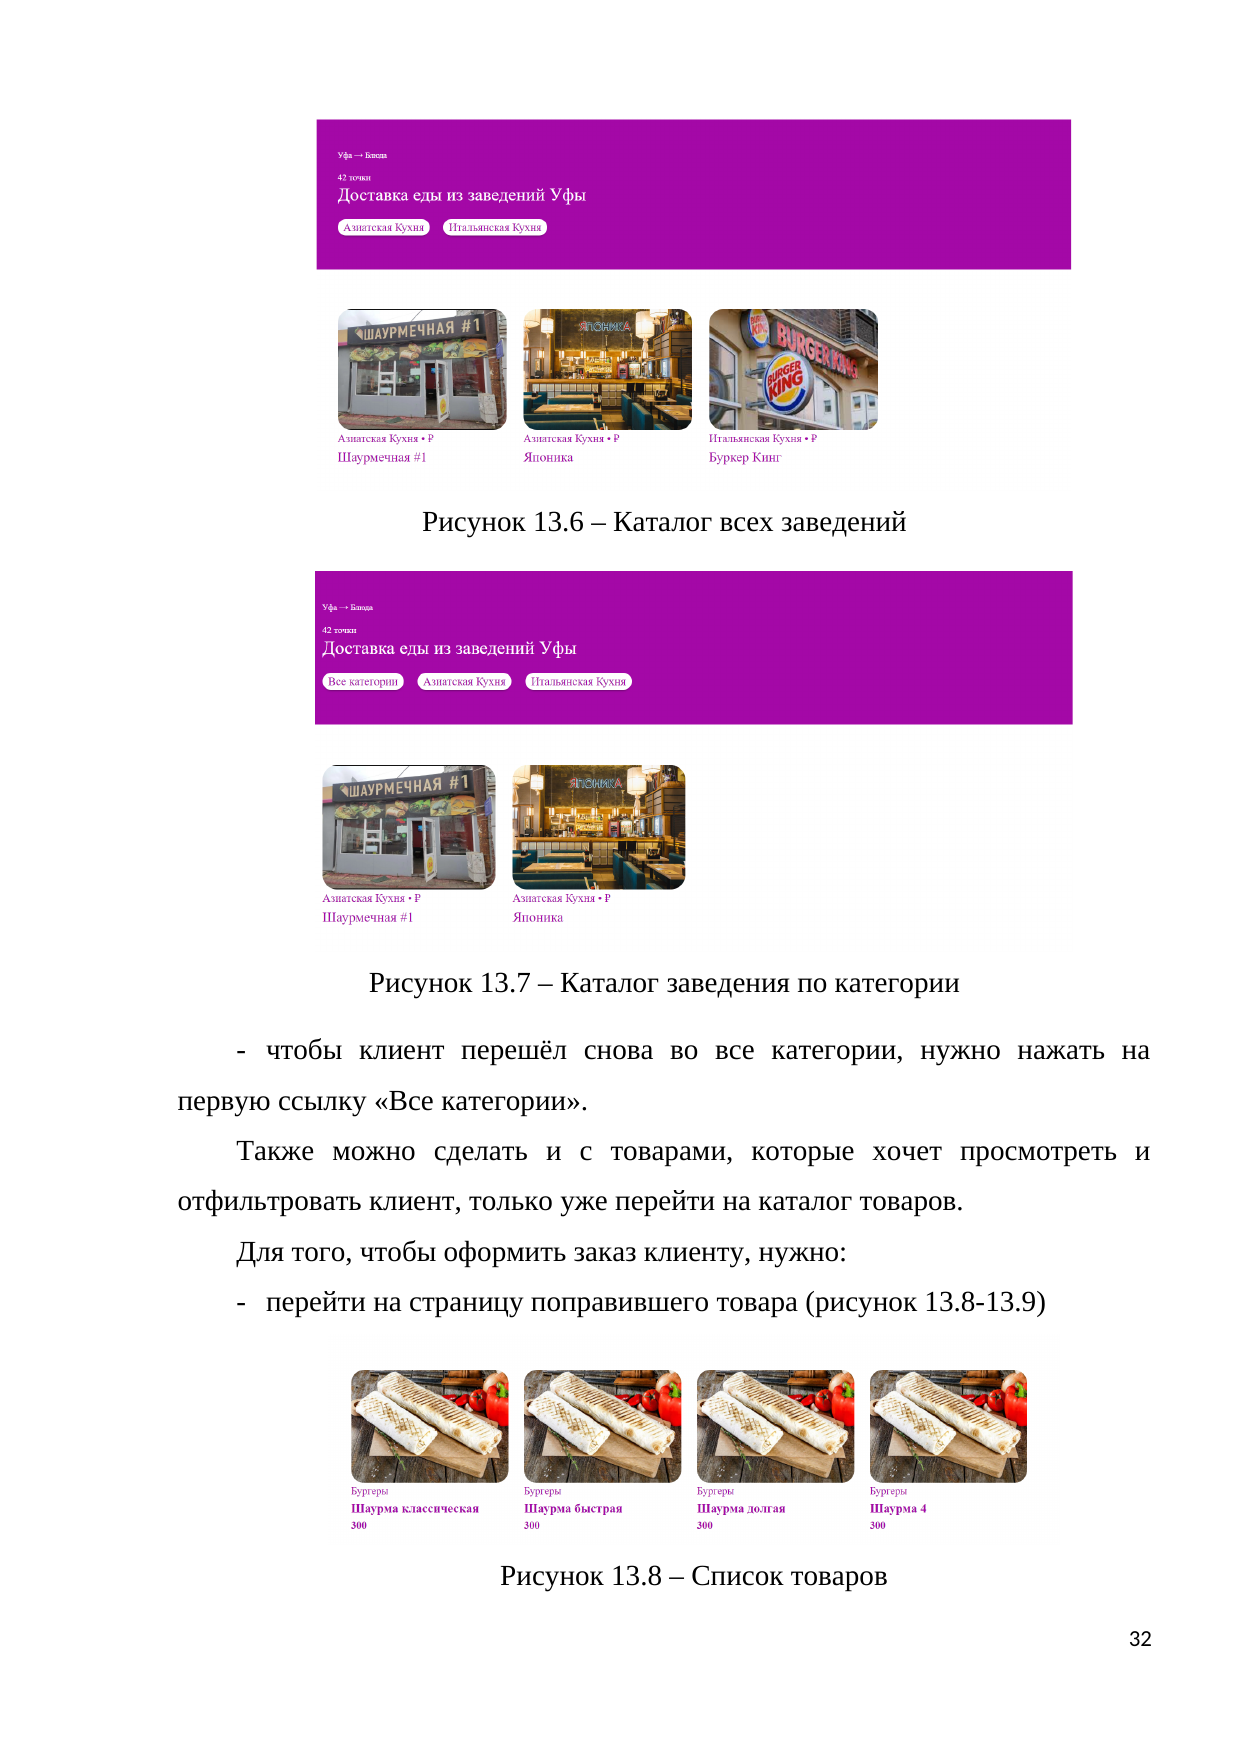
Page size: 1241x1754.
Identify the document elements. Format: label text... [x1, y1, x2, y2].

text Рисунок 13.6 – Каталог всех заведений [177, 504, 1152, 538]
text Для того, чтобы оформить заказ клиенту, нужно: [177, 1234, 1152, 1267]
list перейти на страницу поправившего товара (рисунок 13.8-13.9) [177, 1284, 1152, 1318]
list чтобы клиент перешёл снова во все категории, нужно нажать на первую ссылку «Все категории». [177, 1032, 1152, 1116]
picture [316, 118, 1072, 491]
text Рисунок 13.7 – Каталог заведения по категории [177, 966, 1152, 999]
picture [315, 571, 1073, 952]
picture [328, 1334, 1060, 1545]
text Рисунок 13.8 – Список товаров [177, 1558, 1152, 1592]
text Также можно сделать и с товарами, которые хочет просмотреть и отфильтровать клиент, только уже перейти на каталог товаров. [177, 1133, 1152, 1217]
